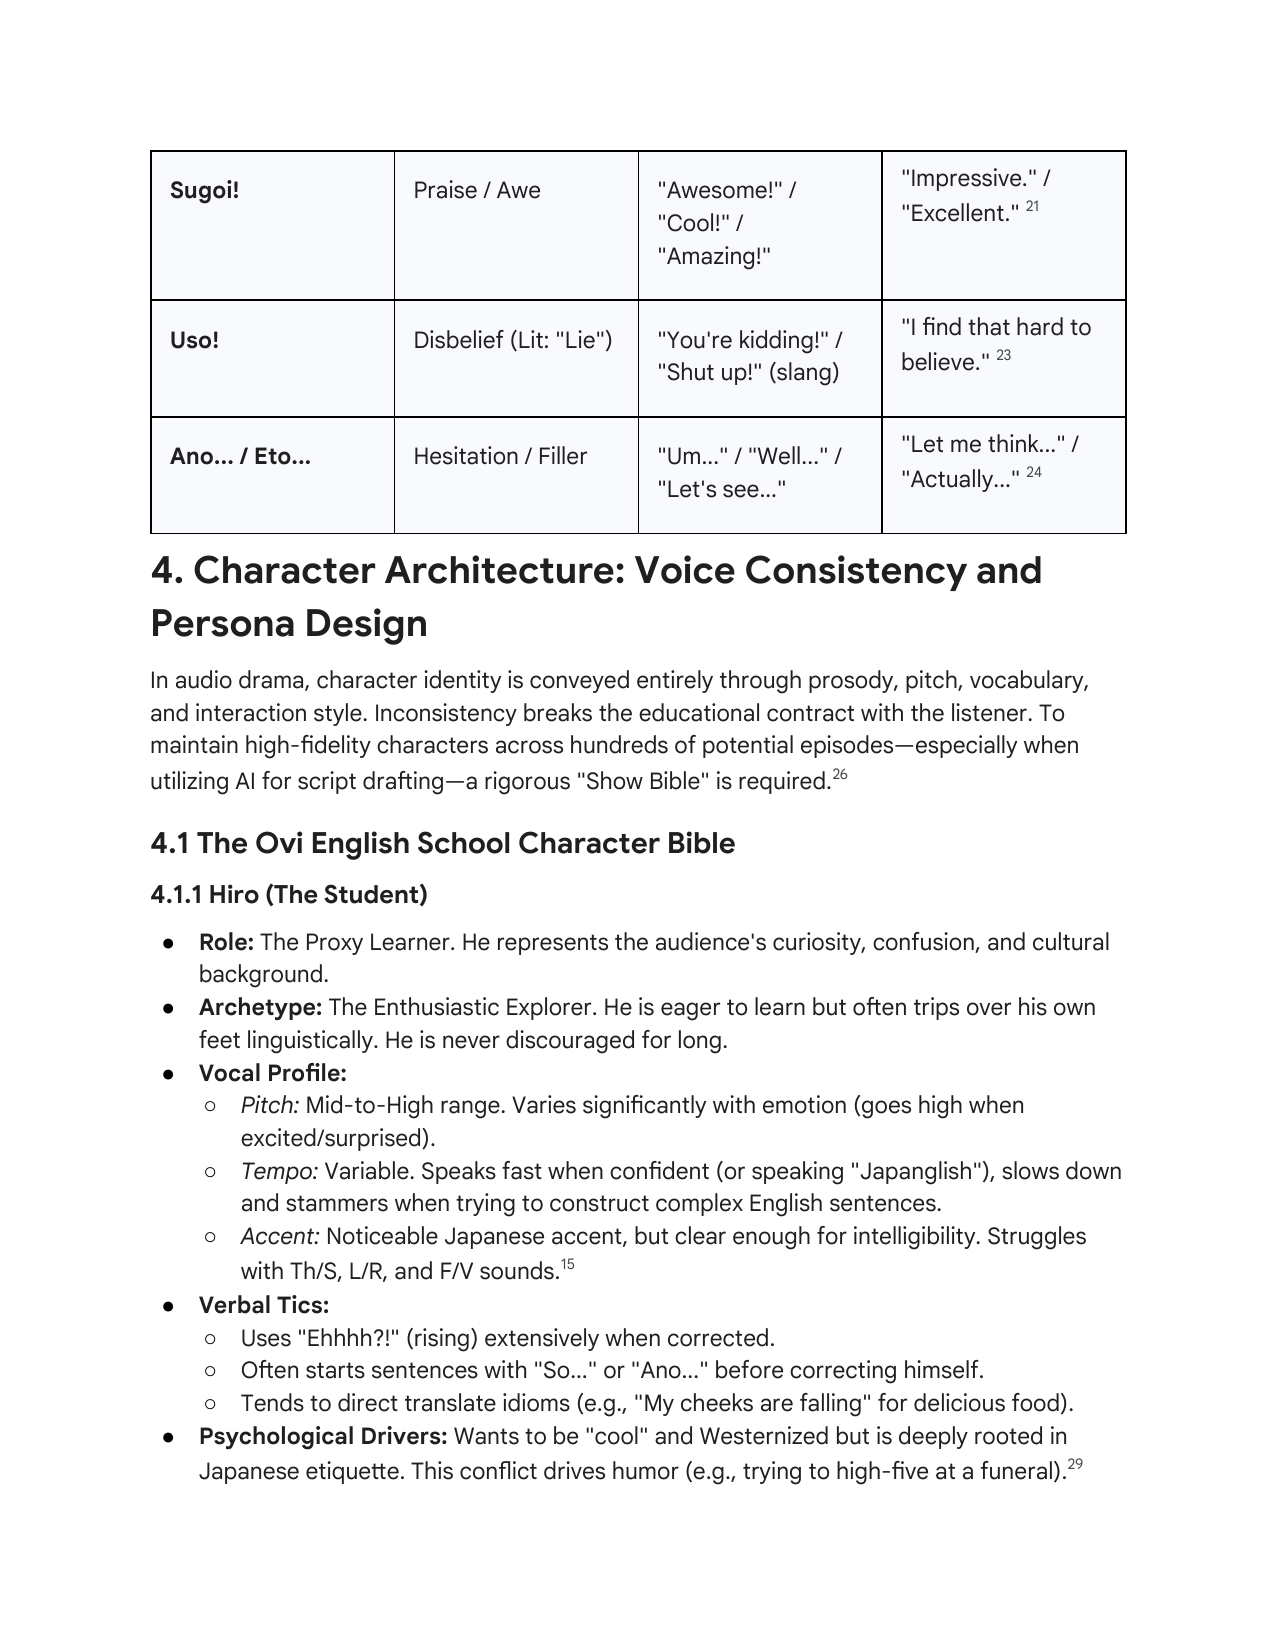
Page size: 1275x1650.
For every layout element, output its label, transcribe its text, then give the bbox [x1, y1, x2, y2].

table_cell Hesitation / Filler [395, 418, 638, 533]
table_cell "Let me think..." / "Actually..." 24 [883, 418, 1125, 533]
table_cell Uso! [152, 301, 394, 416]
list Tempo: Variable. Speaks fast when confident (or speaking "Japanglish"), slows down and stammers when trying to construct complex English sentences. [203, 1157, 1125, 1218]
list Psychological Drivers: Wants to be "cool" and Westernized but is deeply rooted in Japanese etiquette. This conflict drives humor (e.g., trying to high-five at a funeral).29 [161, 1422, 1125, 1487]
table_cell "Um..." / "Well..." / "Let's see..." [639, 418, 881, 533]
subtitle 4. Character Architecture: Voice Consistency and Persona Design [150, 547, 1125, 647]
table_cell Praise / Awe [395, 152, 638, 299]
list Vocal Profile: [161, 1059, 1125, 1088]
list Archetype: The Enthusiastic Explorer. He is eager to learn but often trips over his own feet linguistically. He is never discouraged for long. [161, 993, 1125, 1055]
table_cell "Awesome!" / "Cool!" / "Amazing!" [639, 152, 881, 299]
table_cell Ano... / Eto... [152, 418, 394, 533]
list Pitch: Mid-to-High range. Varies significantly with emotion (goes high when excited/surprised). [203, 1092, 1125, 1153]
subtitle 4.1.1 Hiro (The Student) [150, 880, 1125, 911]
table_cell "Impressive." / "Excellent." 21 [883, 152, 1125, 299]
list Uses "Ehhhh?!" (rising) extensively when corrected. [203, 1324, 1125, 1353]
subtitle 4.1 The Ovi English School Character Bible [150, 826, 1125, 862]
list Often starts sentences with "So..." or "Ano..." before correcting himself. [203, 1357, 1125, 1385]
list Role: The Proxy Learner. He represents the audience's curiosity, confusion, and cultural background. [161, 928, 1125, 989]
list Verbal Tics: [161, 1291, 1125, 1320]
list Accent: Noticeable Japanese accent, but clear enough for intelligibility. Struggles with Th/S, L/R, and F/V sounds.15 [203, 1222, 1125, 1287]
table_cell Disbelief (Lit: "Lie") [395, 301, 638, 416]
text In audio drama, character identity is conveyed entirely through prosody, pitch, vocabulary, and interaction style. Inconsistency breaks the educational contract with the listener. To maintain high-fidelity characters across hundreds of potential episodes—especially when utilizing AI for script drafting—a rigorous "Show Bible" is required.26 [150, 666, 1125, 796]
table_cell "I find that hard to believe." 23 [883, 301, 1125, 416]
list Tends to direct translate idioms (e.g., "My cheeks are falling" for delicious food). [203, 1389, 1125, 1418]
table_cell Sugoi! [152, 152, 394, 299]
table_cell "You're kidding!" / "Shut up!" (slang) [639, 301, 881, 416]
